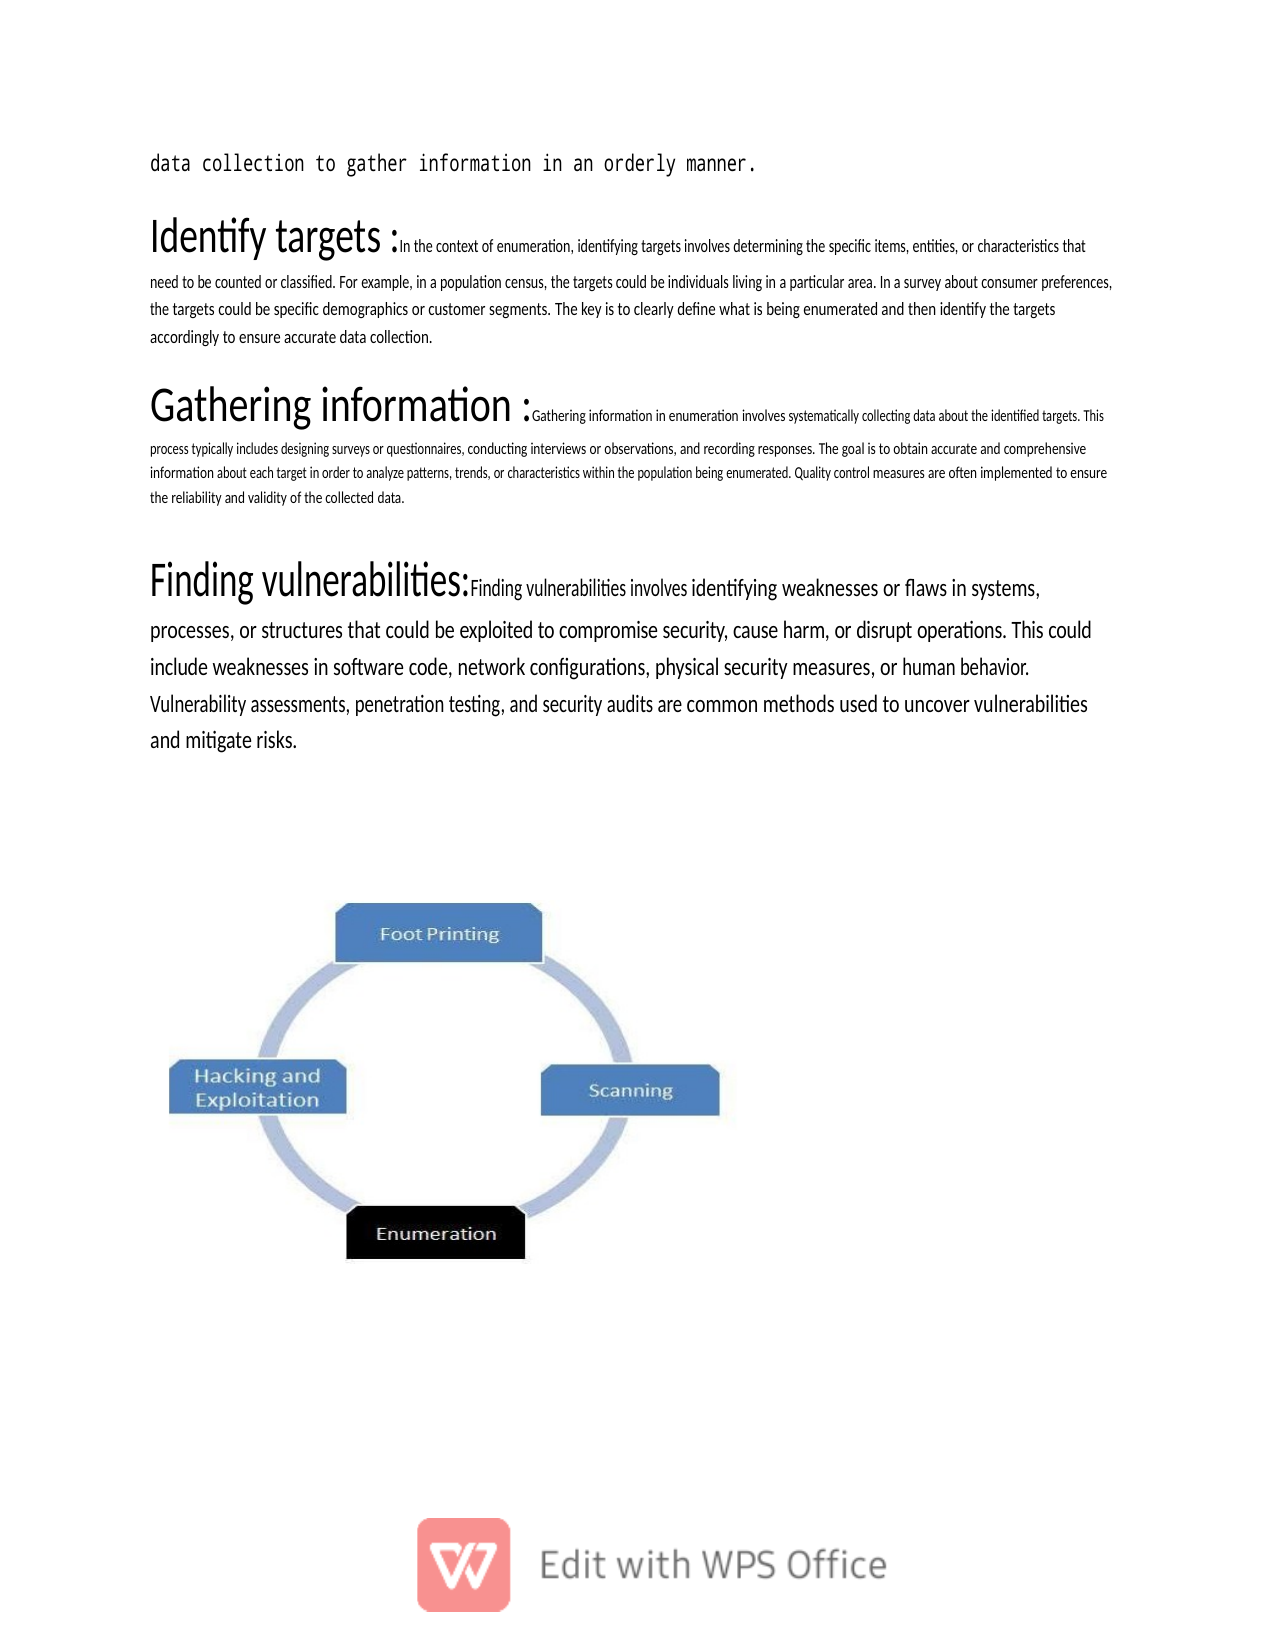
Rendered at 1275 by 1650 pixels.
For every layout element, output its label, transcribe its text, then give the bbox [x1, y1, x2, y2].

picture [417, 1518, 888, 1612]
text Identify targets :In the context of enumeration, identifying targets involves determining the specific items, entities, or characteristics that need to be counted or classified. For example, in a population census, the targets could be individuals living in a particular area. In a survey about consumer preferences, the targets could be specific demographics or customer segments. The key is to clearly define what is being enumerated and then identify the targets accordingly to ensure accurate data collection. [150, 204, 1113, 348]
text data collection to gather information in an orderly manner. [150, 151, 1139, 177]
picture [168, 900, 738, 1264]
text Gathering information :Gathering information in enumeration involves systematically collecting data about the identified targets. This process typically includes designing surveys or questionnaires, conducting interviews or observations, and recording responses. The goal is to obtain accurate and comprehensive information about each target in order to analyze patterns, trends, or characteristics within the population being enumerated. Quality control measures are often implemented to ensure the reliability and validity of the collected data. [150, 373, 1127, 507]
text Finding vulnerabilities:Finding vulnerabilities involves identifying weaknesses or flaws in systems, processes, or structures that could be exploited to compromise security, cause harm, or disrupt operations. This could include weaknesses in software code, network configurations, physical security measures, or human behavior. Vulnerability assessments, penetration testing, and security audits are common methods used to uncover vulnerabilities and mitigate risks. [150, 547, 1119, 755]
